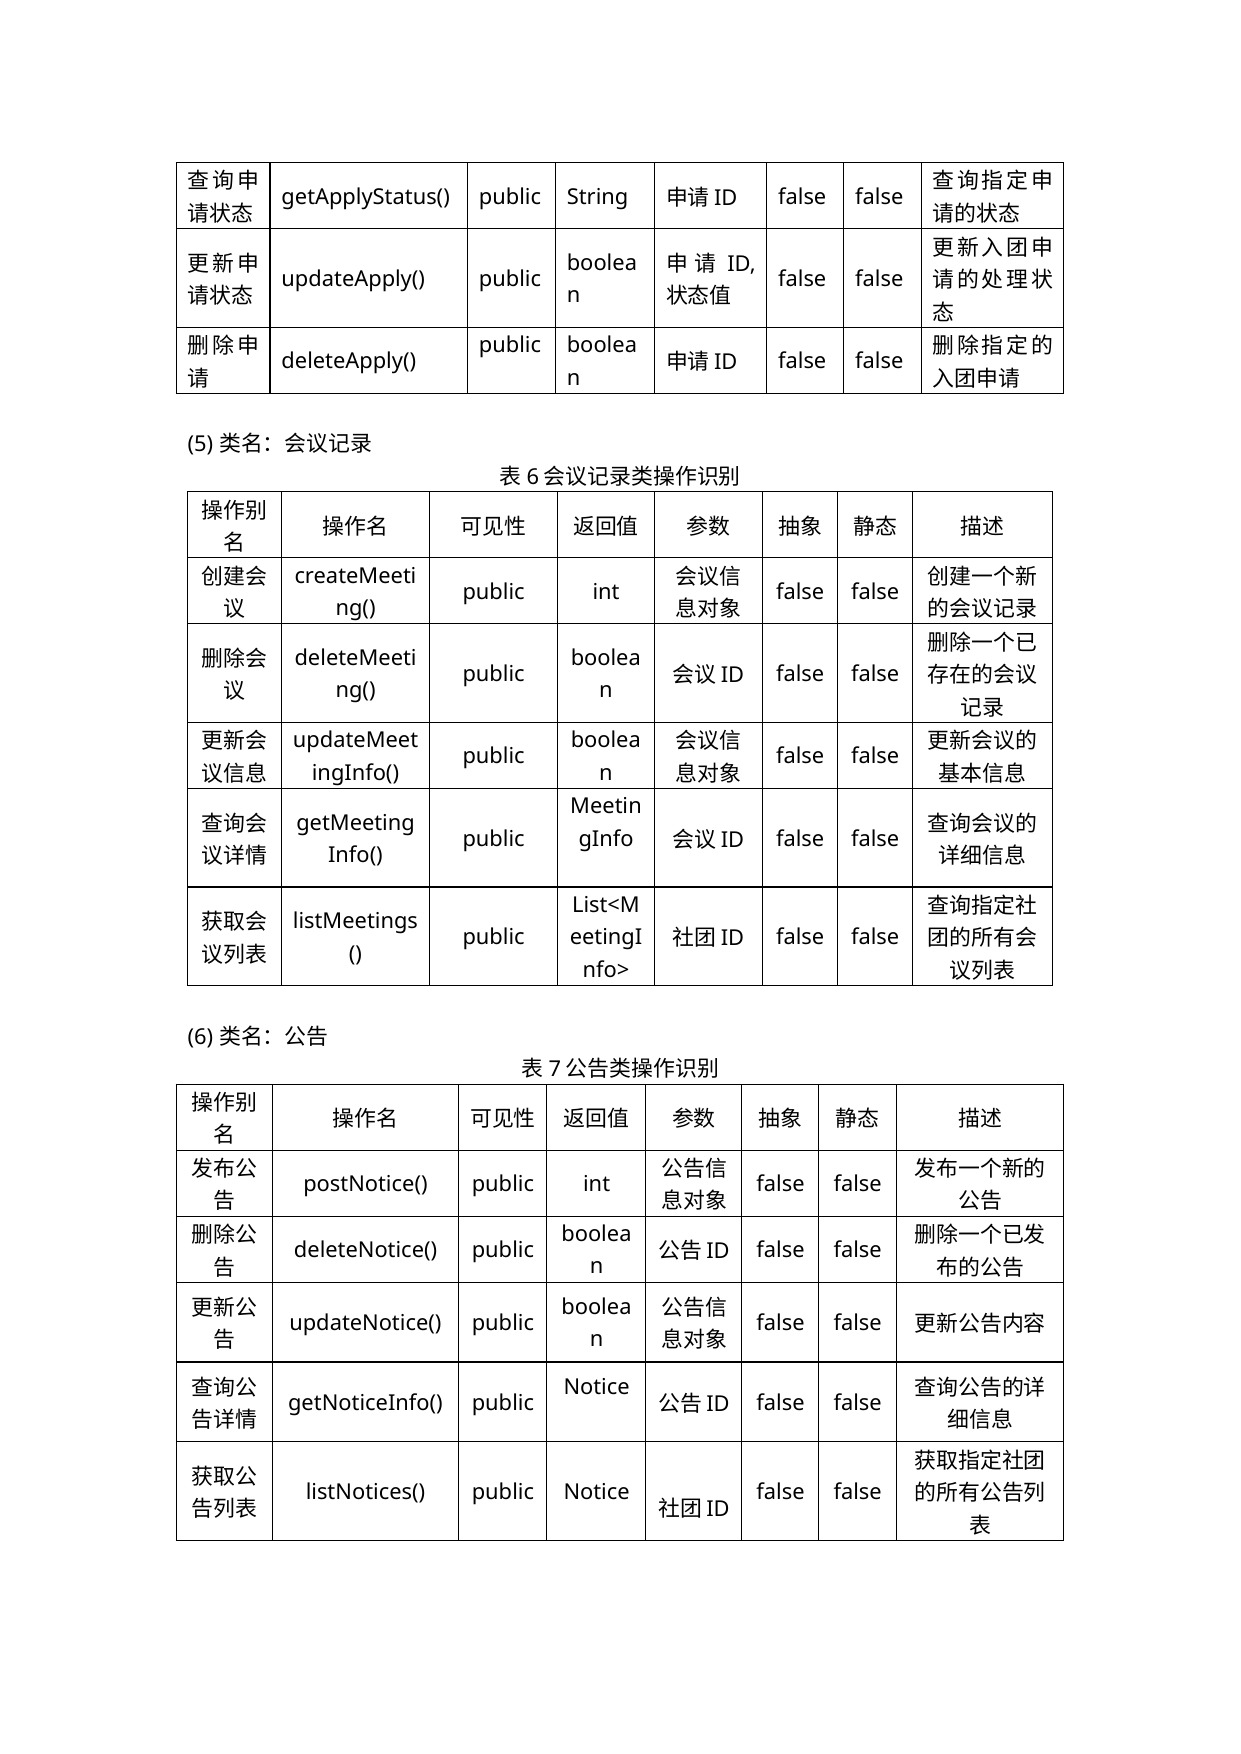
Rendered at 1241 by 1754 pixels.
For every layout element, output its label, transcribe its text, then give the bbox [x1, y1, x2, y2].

table_cell boolean [556, 229, 654, 327]
table_cell public [468, 229, 555, 327]
table_header 抽象 [763, 492, 837, 557]
table_header 操作名 [273, 1085, 458, 1149]
table_cell false [819, 1283, 896, 1361]
table_cell 社团ID [646, 1442, 741, 1540]
table_cell 查询会议详情 [188, 789, 281, 886]
table_header 返回值 [558, 492, 654, 557]
table_cell 更新会议信息 [188, 723, 281, 788]
table_cell public [459, 1217, 546, 1282]
table_cell deleteNotice() [273, 1217, 458, 1282]
table_cell false [844, 328, 921, 393]
list 类名：公告 [187, 1018, 1053, 1051]
table_cell 申请ID, 状态值 [655, 229, 766, 327]
table_cell 获取公告列表 [177, 1442, 272, 1540]
table_cell 会议ID [655, 624, 762, 722]
table_cell 查询申请状态 [177, 163, 269, 228]
table_cell 删除公告 [177, 1217, 272, 1282]
table_cell false [819, 1442, 896, 1540]
table_cell false [742, 1151, 818, 1216]
table_cell public [459, 1283, 546, 1361]
table_cell 查询公告的详细信息 [897, 1363, 1063, 1441]
table_cell false [819, 1363, 896, 1441]
table_cell int [547, 1151, 645, 1216]
table_header 操作别名 [177, 1085, 272, 1149]
table_header 操作名 [282, 492, 429, 557]
table_cell false [742, 1217, 818, 1282]
table_cell 获取会议列表 [188, 888, 281, 985]
table_cell deleteMeeting() [282, 624, 429, 722]
table_cell 更新会议的基本信息 [913, 723, 1052, 788]
table_cell 申请ID [655, 328, 766, 393]
table_cell public [430, 888, 557, 985]
table_cell 删除一个已存在的会议记录 [913, 624, 1052, 722]
table_cell false [763, 624, 837, 722]
table_cell MeetingInfo [558, 789, 654, 886]
table_cell boolean [547, 1217, 645, 1282]
table_cell public [459, 1442, 546, 1540]
table_cell 创建会议 [188, 558, 281, 623]
table_cell public [430, 624, 557, 722]
table_cell 创建一个新的会议记录 [913, 558, 1052, 623]
table_cell public [430, 723, 557, 788]
table_cell 更新公告内容 [897, 1283, 1063, 1361]
table_header 描述 [897, 1085, 1063, 1149]
table_cell updateNotice() [273, 1283, 458, 1361]
table_header 抽象 [742, 1085, 818, 1149]
table_cell listNotices() [273, 1442, 458, 1540]
table_cell 会议信息对象 [655, 558, 762, 623]
table_cell public [430, 789, 557, 886]
table_cell Notice [547, 1442, 645, 1540]
table_cell 发布公告 [177, 1151, 272, 1216]
table_cell postNotice() [273, 1151, 458, 1216]
table_cell boolean [558, 723, 654, 788]
table_cell 删除一个已发布的公告 [897, 1217, 1063, 1282]
table_cell false [763, 723, 837, 788]
table_cell updateMeetingInfo() [282, 723, 429, 788]
table_header 返回值 [547, 1085, 645, 1149]
table_cell 查询指定社团的所有会议列表 [913, 888, 1052, 985]
table_header 参数 [646, 1085, 741, 1149]
table_cell 会议ID [655, 789, 762, 886]
table_cell false [819, 1217, 896, 1282]
table_cell false [838, 558, 912, 623]
table_cell false [767, 229, 843, 327]
table_cell 删除申请 [177, 328, 269, 393]
table_cell false [767, 163, 843, 228]
table_cell public [468, 328, 555, 393]
table_cell 获取指定社团的所有公告列表 [897, 1442, 1063, 1540]
table_cell 发布一个新的公告 [897, 1151, 1063, 1216]
table_cell boolean [558, 624, 654, 722]
table_cell 更新入团申请的处理状态 [922, 229, 1063, 327]
text 表 6 会议记录类操作识别 [187, 459, 1053, 491]
table_cell getNoticeInfo() [273, 1363, 458, 1441]
table_cell getApplyStatus() [271, 163, 467, 228]
table_cell int [558, 558, 654, 623]
table_header 操作别名 [188, 492, 281, 557]
table_cell deleteApply() [271, 328, 467, 393]
table_cell boolean [556, 328, 654, 393]
table_cell false [844, 229, 921, 327]
table_header 静态 [838, 492, 912, 557]
table_cell public [430, 558, 557, 623]
table_cell 查询指定申请的状态 [922, 163, 1063, 228]
table_cell false [763, 888, 837, 985]
table_cell String [556, 163, 654, 228]
table_cell 公告ID [646, 1217, 741, 1282]
table_cell false [742, 1363, 818, 1441]
table_cell createMeeting() [282, 558, 429, 623]
table_cell false [767, 328, 843, 393]
table_cell 会议信息对象 [655, 723, 762, 788]
table_cell false [742, 1283, 818, 1361]
text 表 7 公告类操作识别 [187, 1051, 1053, 1083]
table_header 可见性 [459, 1085, 546, 1149]
table_cell 公告信息对象 [646, 1151, 741, 1216]
table_cell 删除会议 [188, 624, 281, 722]
table_cell updateApply() [271, 229, 467, 327]
table_cell false [844, 163, 921, 228]
table_cell 公告信息对象 [646, 1283, 741, 1361]
table_header 可见性 [430, 492, 557, 557]
table_cell false [763, 558, 837, 623]
table_header 描述 [913, 492, 1052, 557]
table_cell 公告ID [646, 1363, 741, 1441]
table_cell getMeetingInfo() [282, 789, 429, 886]
table_cell 申请ID [655, 163, 766, 228]
table_header 参数 [655, 492, 762, 557]
table_cell 查询会议的详细信息 [913, 789, 1052, 886]
table_cell 查询公告详情 [177, 1363, 272, 1441]
table_cell 社团ID [655, 888, 762, 985]
table_cell boolean [547, 1283, 645, 1361]
table_cell false [838, 789, 912, 886]
table_cell false [838, 723, 912, 788]
table_cell public [459, 1151, 546, 1216]
table_cell Notice [547, 1363, 645, 1441]
table_cell 删除指定的入团申请 [922, 328, 1063, 393]
table_cell public [468, 163, 555, 228]
table_cell List<MeetingInfo> [558, 888, 654, 985]
table_cell false [819, 1151, 896, 1216]
table_cell false [838, 624, 912, 722]
table_cell false [763, 789, 837, 886]
table_cell listMeetings() [282, 888, 429, 985]
table_cell 更新公告 [177, 1283, 272, 1361]
table_cell false [742, 1442, 818, 1540]
list 类名：会议记录 [187, 426, 1053, 459]
table_cell 更新申请状态 [177, 229, 269, 327]
table_cell public [459, 1363, 546, 1441]
table_header 静态 [819, 1085, 896, 1149]
table_cell false [838, 888, 912, 985]
